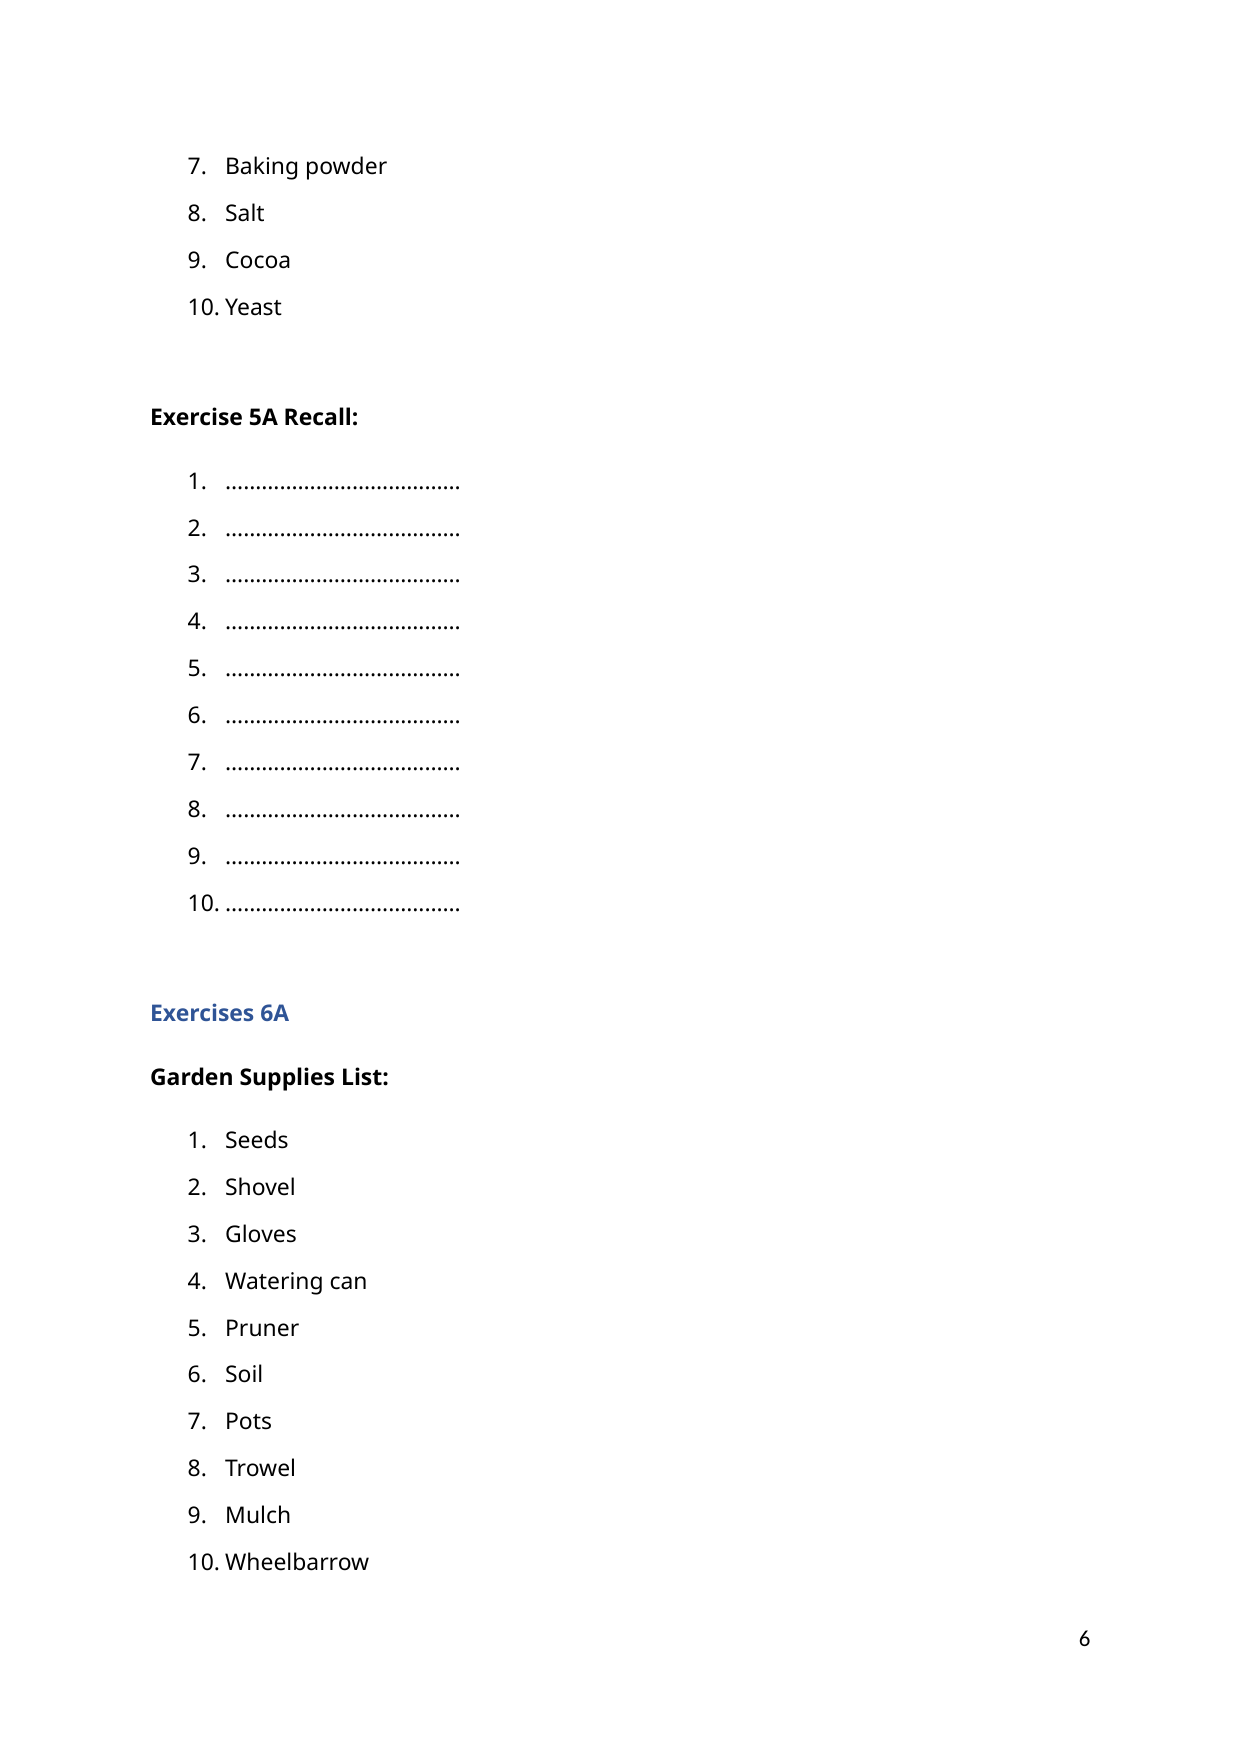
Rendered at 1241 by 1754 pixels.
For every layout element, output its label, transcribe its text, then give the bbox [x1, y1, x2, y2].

text Exercises 6A [150, 997, 1090, 1028]
list ………………………………… [187, 558, 1090, 589]
list Baking powder [187, 150, 1090, 181]
list ………………………………… [187, 699, 1090, 730]
list ………………………………… [187, 652, 1090, 683]
list ………………………………… [187, 746, 1090, 777]
text Garden Supplies List: [150, 1060, 1090, 1092]
list Salt [187, 197, 1090, 228]
list Gloves [187, 1218, 1090, 1249]
list Soil [187, 1358, 1090, 1389]
list Yeast [187, 291, 1090, 322]
list ………………………………… [187, 886, 1090, 918]
list Wheelbarrow [187, 1546, 1090, 1577]
list Pots [187, 1405, 1090, 1436]
list ………………………………… [187, 511, 1090, 543]
text Exercise 5A Recall: [150, 401, 1090, 432]
list Seeds [187, 1124, 1090, 1155]
list Cocoa [187, 244, 1090, 275]
list Pruner [187, 1311, 1090, 1343]
list ………………………………… [187, 605, 1090, 636]
list Trowel [187, 1452, 1090, 1483]
list ………………………………… [187, 464, 1090, 496]
list Shovel [187, 1171, 1090, 1202]
list ………………………………… [187, 839, 1090, 871]
list Watering can [187, 1264, 1090, 1296]
list ………………………………… [187, 793, 1090, 824]
list Mulch [187, 1499, 1090, 1530]
